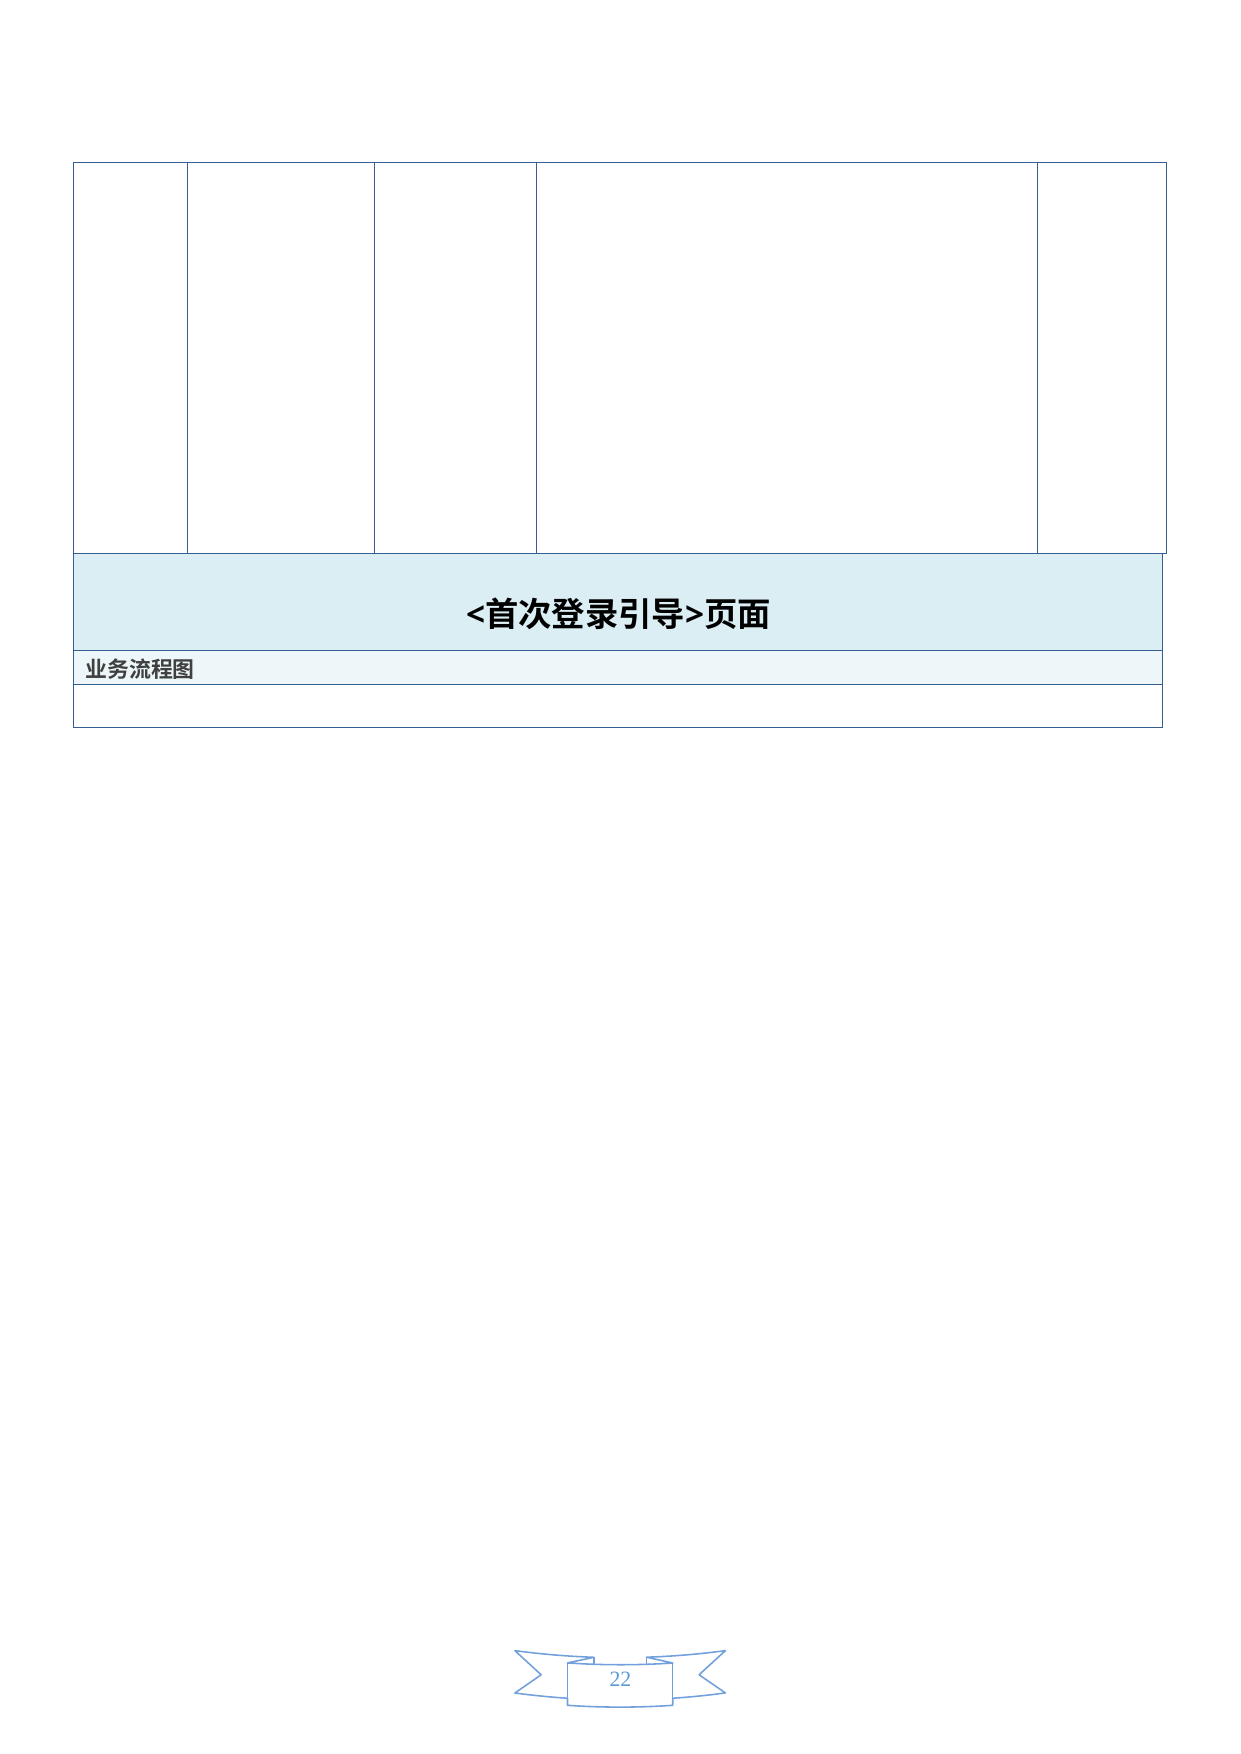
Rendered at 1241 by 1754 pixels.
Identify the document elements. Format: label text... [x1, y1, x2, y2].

table_cell 1 [74, 163, 187, 553]
table_cell [375, 163, 536, 553]
table_cell 业务流程图 [74, 651, 1162, 684]
table_cell [74, 685, 1162, 727]
table_cell <首次登录引导>页面 [74, 554, 1162, 650]
table_cell [188, 163, 374, 553]
table_cell [1038, 163, 1166, 553]
table_cell [537, 163, 1037, 553]
